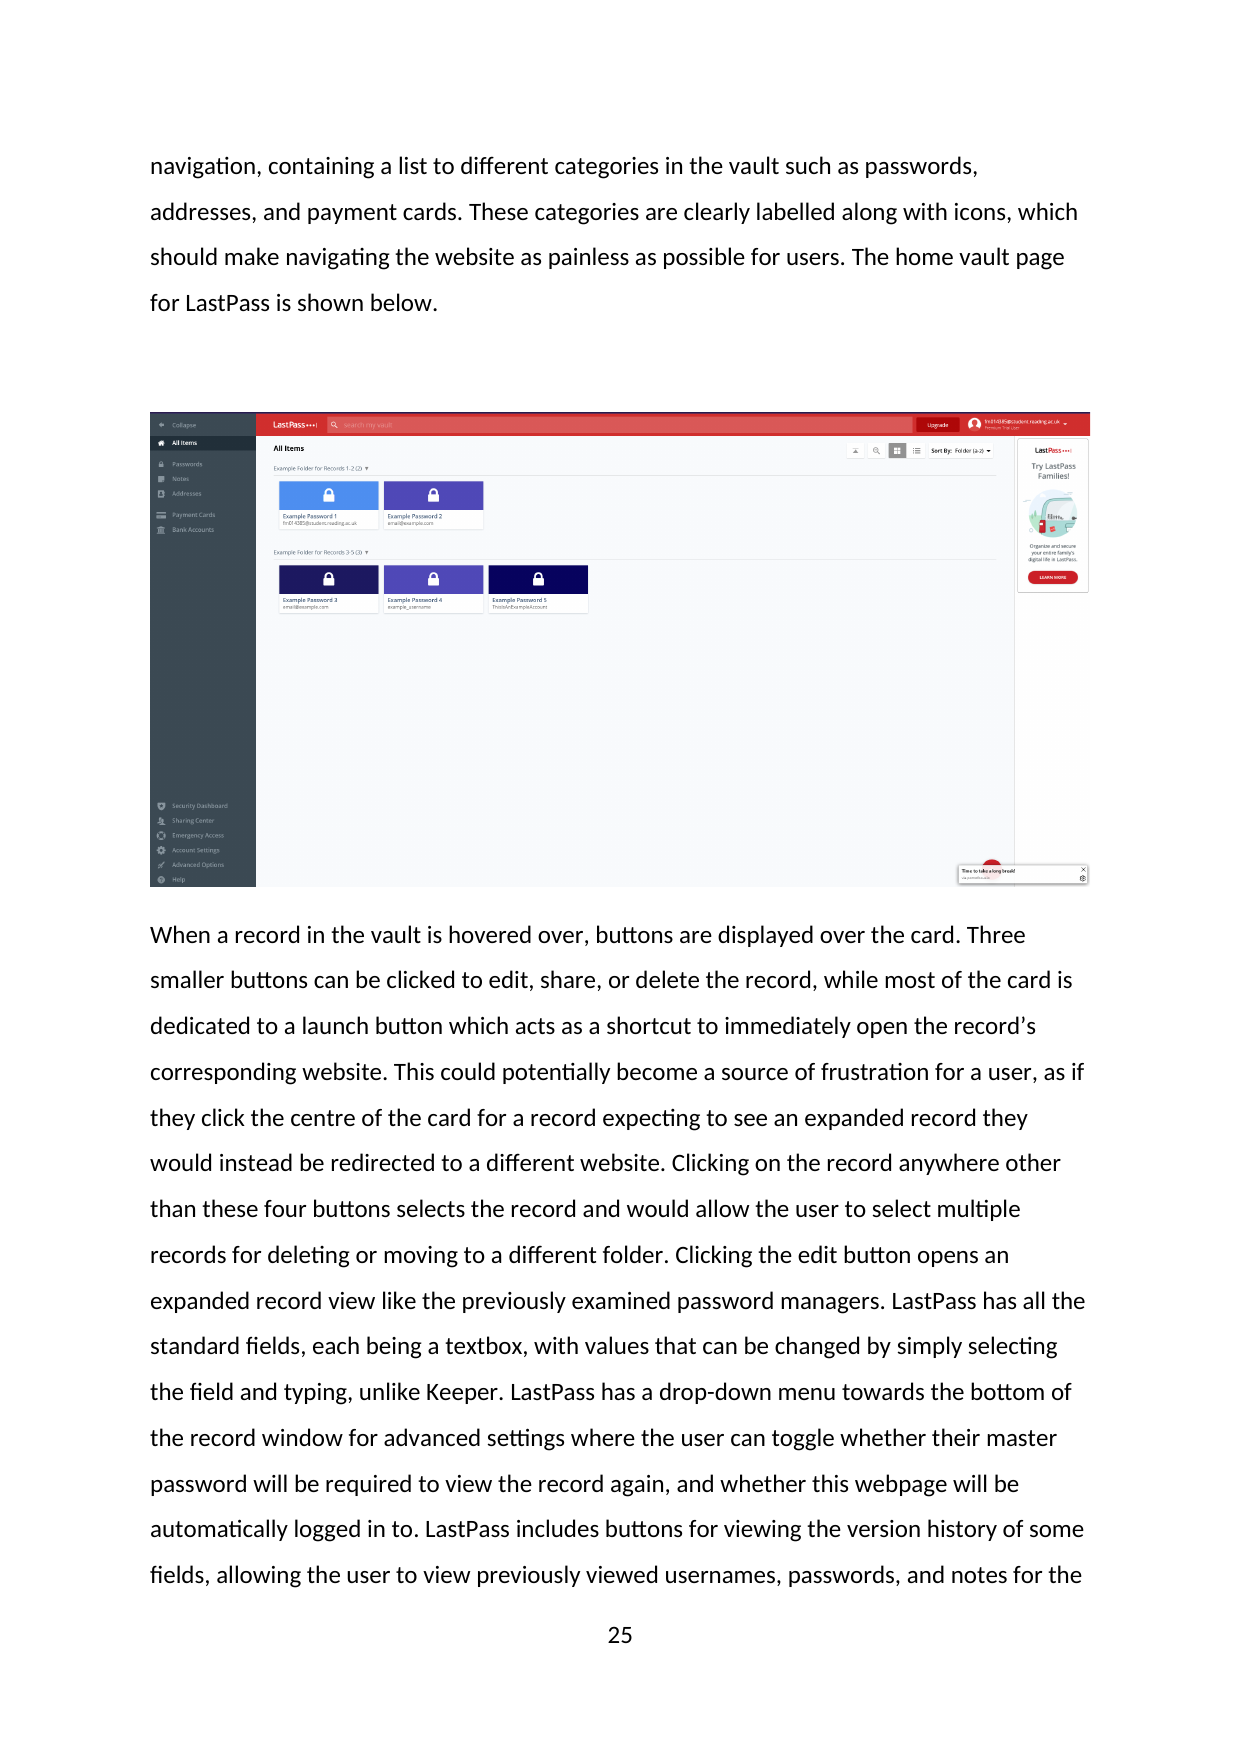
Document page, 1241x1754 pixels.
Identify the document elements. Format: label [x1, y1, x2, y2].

picture [150, 412, 1091, 887]
text [150, 919, 1090, 1590]
text [150, 150, 1090, 318]
